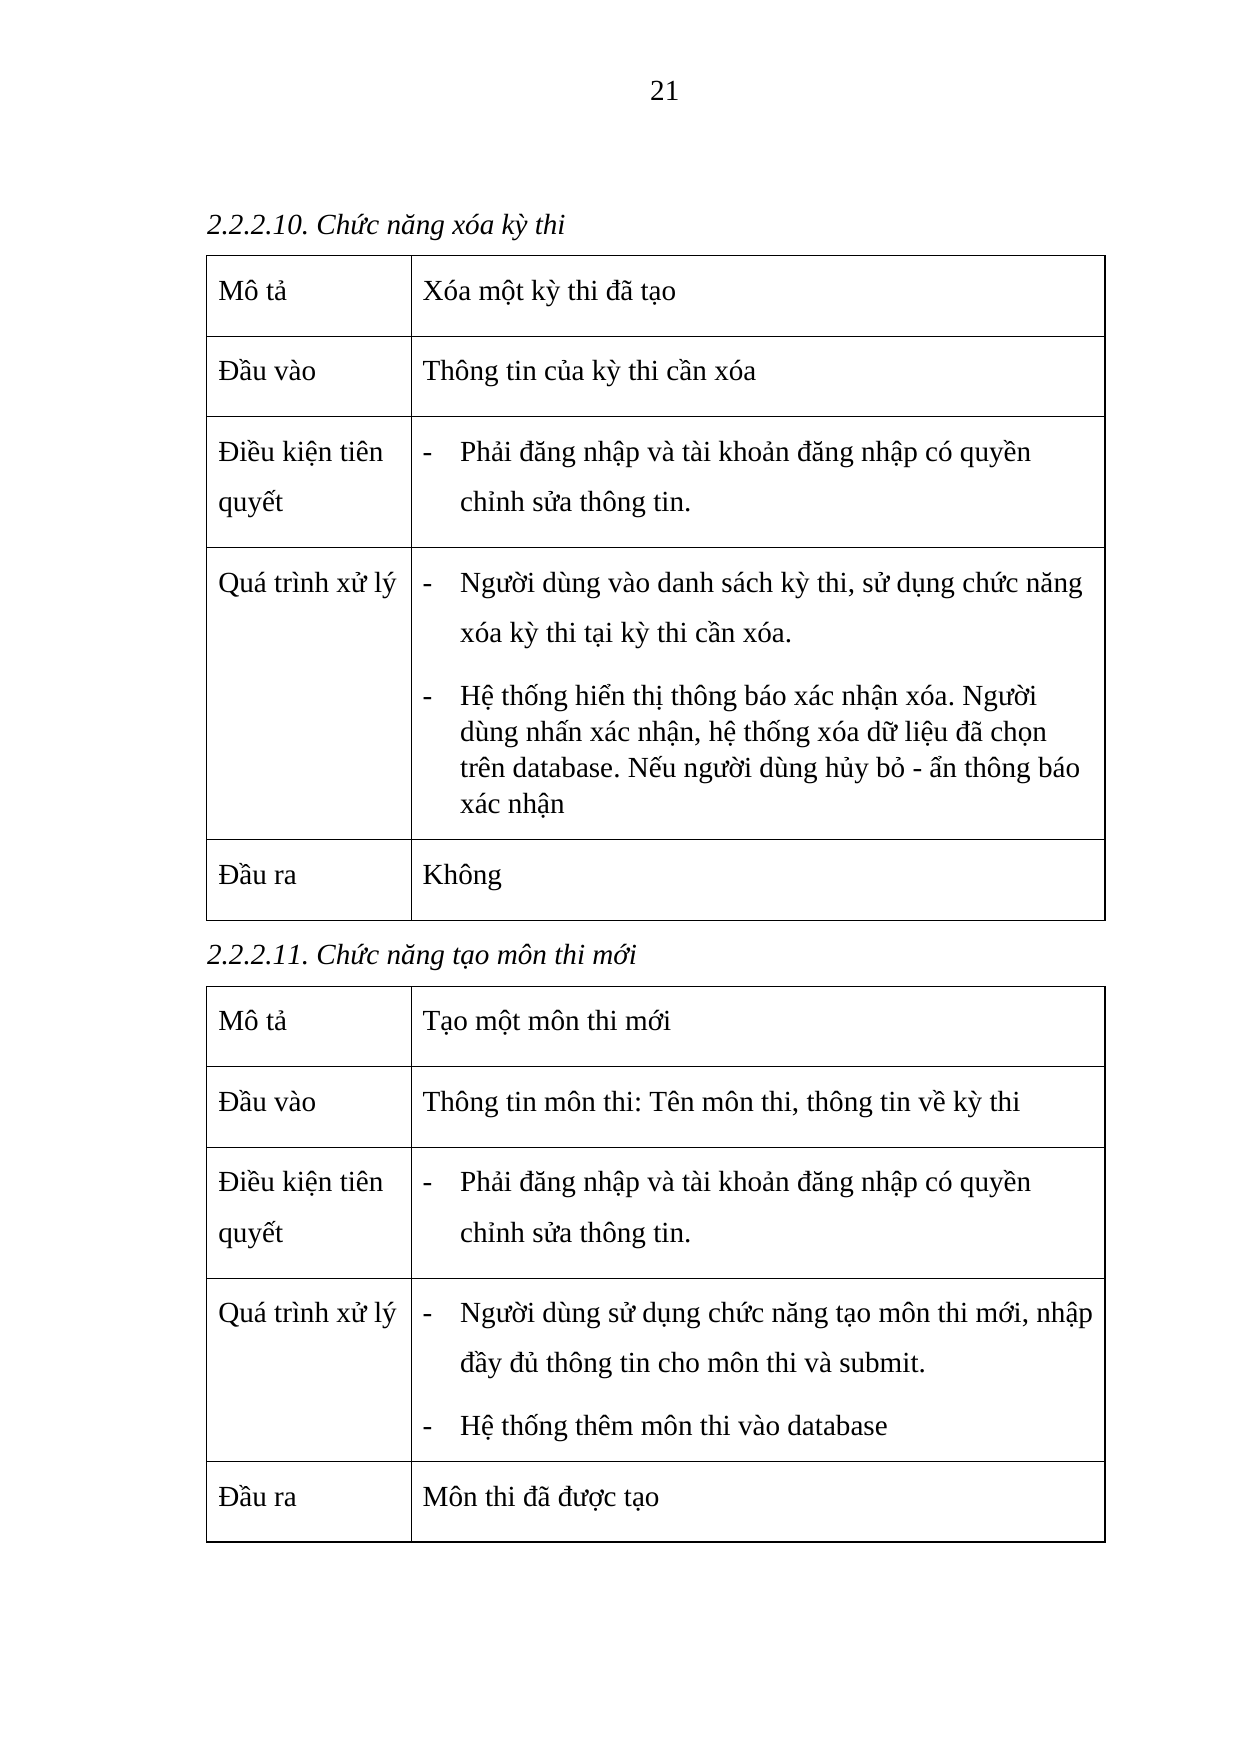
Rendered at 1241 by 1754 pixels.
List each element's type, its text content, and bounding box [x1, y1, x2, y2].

table_cell Quá trình xử lý [207, 1279, 411, 1461]
table_header Mô tả [207, 987, 411, 1066]
table_header Mô tả [207, 256, 411, 336]
table_cell Người dùng vào danh sách kỳ thi, sử dụng chức năng xóa kỳ thi tại kỳ thi cần xóa. Hệ thống hiển thị thông báo xác nhận xóa. Người dùng nhấn xác nhận, hệ thống xóa dữ liệu đã chọn trên database. Nếu người dùng hủy bỏ - ẩn thông báo xác nhận [412, 548, 1104, 839]
table_cell Đầu ra [207, 1462, 411, 1541]
table_cell Đầu ra [207, 840, 411, 919]
table_cell Không [412, 840, 1104, 919]
table_cell Người dùng sử dụng chức năng tạo môn thi mới, nhập đầy đủ thông tin cho môn thi và submit. Hệ thống thêm môn thi vào database [412, 1279, 1104, 1461]
table_header Xóa một kỳ thi đã tạo [412, 256, 1104, 336]
table_cell Đầu vào [207, 337, 411, 416]
table_cell Điều kiện tiên quyết [207, 1148, 411, 1277]
table_cell Đầu vào [207, 1067, 411, 1147]
table_cell Phải đăng nhập và tài khoản đăng nhập có quyền chỉnh sửa thông tin. [412, 1148, 1104, 1277]
table_cell Môn thi đã được tạo [412, 1462, 1104, 1541]
table_cell Phải đăng nhập và tài khoản đăng nhập có quyền chỉnh sửa thông tin. [412, 417, 1104, 547]
subtitle 2.2.2.10. Chức năng xóa kỳ thi [207, 207, 1122, 240]
subtitle 2.2.2.11. Chức năng tạo môn thi mới [207, 937, 1122, 971]
table_header Tạo một môn thi mới [412, 987, 1104, 1066]
table_cell Thông tin môn thi: Tên môn thi, thông tin về kỳ thi [412, 1067, 1104, 1147]
table_cell Quá trình xử lý [207, 548, 411, 839]
table_cell Điều kiện tiên quyết [207, 417, 411, 547]
table_cell Thông tin của kỳ thi cần xóa [412, 337, 1104, 416]
